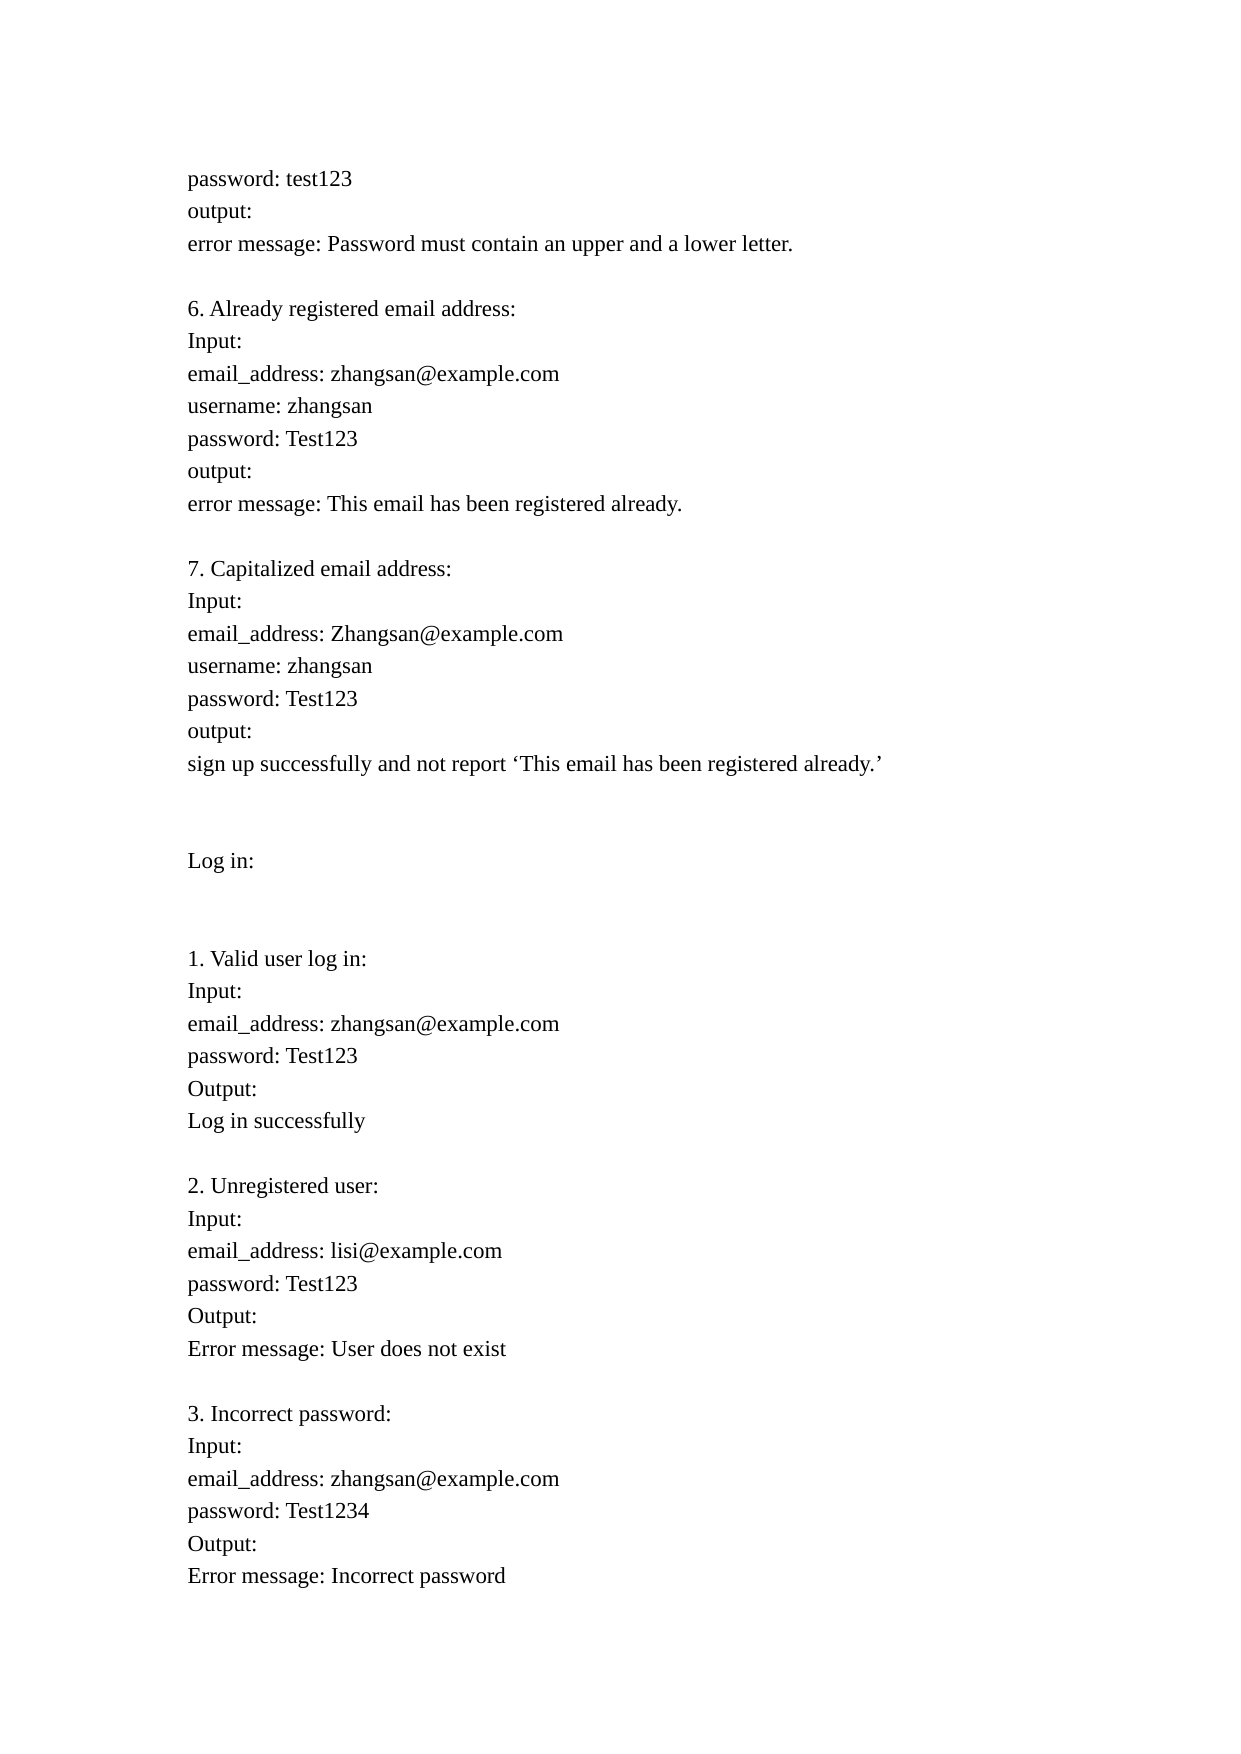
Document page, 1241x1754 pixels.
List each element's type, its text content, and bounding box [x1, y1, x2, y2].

text Error message: Incorrect password [187, 1559, 1053, 1592]
text 1. Valid user log in: [187, 942, 1053, 974]
text password: Test1234 [187, 1494, 1053, 1527]
text Input: [187, 1429, 1053, 1462]
text 2. Unregistered user: [187, 1169, 1053, 1202]
text error message: This email has been registered already. [187, 487, 1053, 519]
text username: zhangsan [187, 389, 1053, 422]
text Input: [187, 584, 1053, 617]
text Output: [187, 1299, 1053, 1332]
text password: test123 [187, 162, 1053, 194]
text Input: [187, 324, 1053, 357]
text Input: [187, 974, 1053, 1007]
text Log in: [187, 844, 1053, 942]
text 7. Capitalized email address: [187, 552, 1053, 584]
text email_address: zhangsan@example.com [187, 1007, 1053, 1039]
text email_address: lisi@example.com [187, 1234, 1053, 1267]
text Output: [187, 1527, 1053, 1559]
text output: [187, 714, 1053, 747]
text 3. Incorrect password: [187, 1397, 1053, 1429]
text email_address: zhangsan@example.com [187, 1462, 1053, 1494]
text password: Test123 [187, 1267, 1053, 1299]
text password: Test123 [187, 1039, 1053, 1072]
text password: Test123 [187, 682, 1053, 714]
text output: [187, 454, 1053, 487]
text Output: [187, 1072, 1053, 1104]
text Error message: User does not exist [187, 1332, 1053, 1364]
text password: Test123 [187, 422, 1053, 454]
text error message: Password must contain an upper and a lower letter. [187, 227, 1053, 259]
text 6. Already registered email address: [187, 292, 1053, 324]
text email_address: Zhangsan@example.com [187, 617, 1053, 649]
text email_address: zhangsan@example.com [187, 357, 1053, 389]
text Log in successfully [187, 1104, 1053, 1137]
text Input: [187, 1202, 1053, 1234]
text sign up successfully and not report ‘This email has been registered already.’ [187, 747, 1053, 779]
text output: [187, 194, 1053, 227]
text username: zhangsan [187, 649, 1053, 682]
